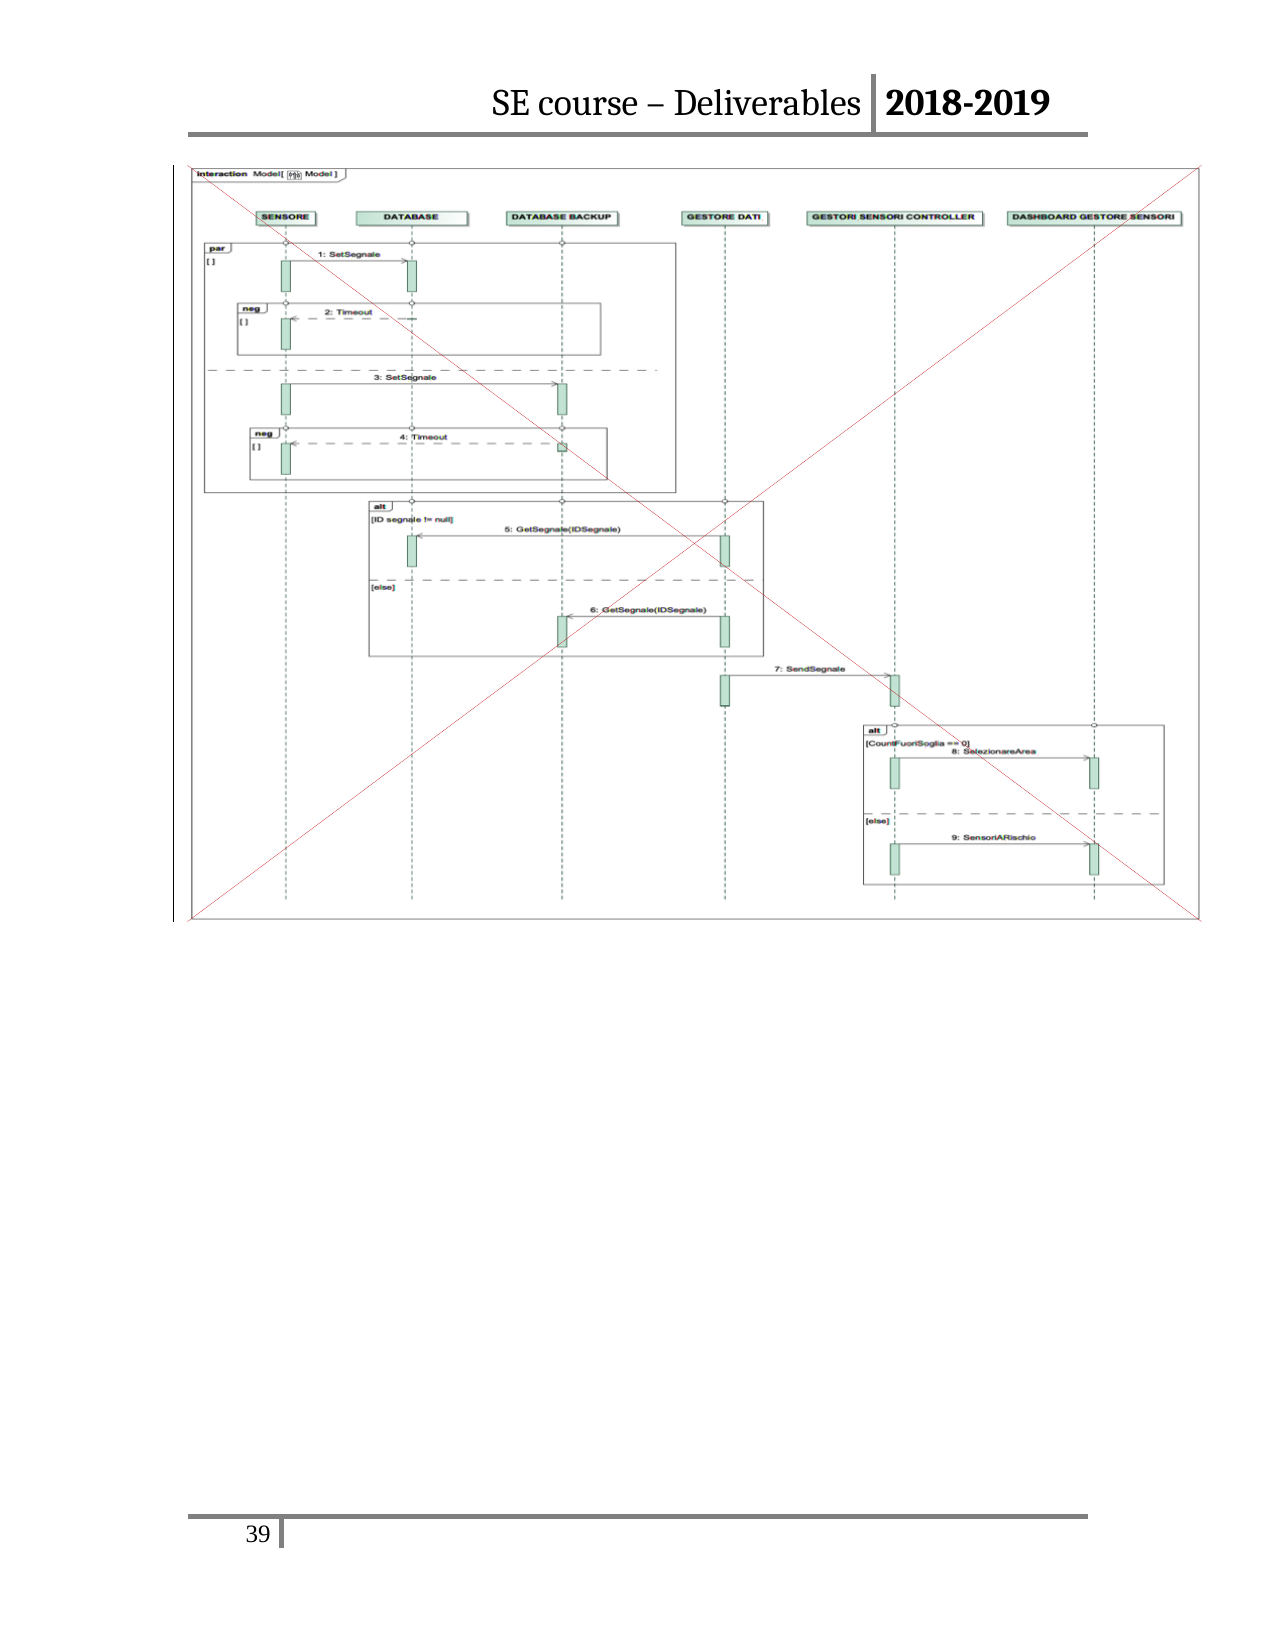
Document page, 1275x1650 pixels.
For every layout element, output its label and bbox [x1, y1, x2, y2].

picture [187, 166, 693, 921]
picture [189, 165, 1200, 542]
picture [696, 166, 1202, 921]
picture [189, 544, 1200, 922]
